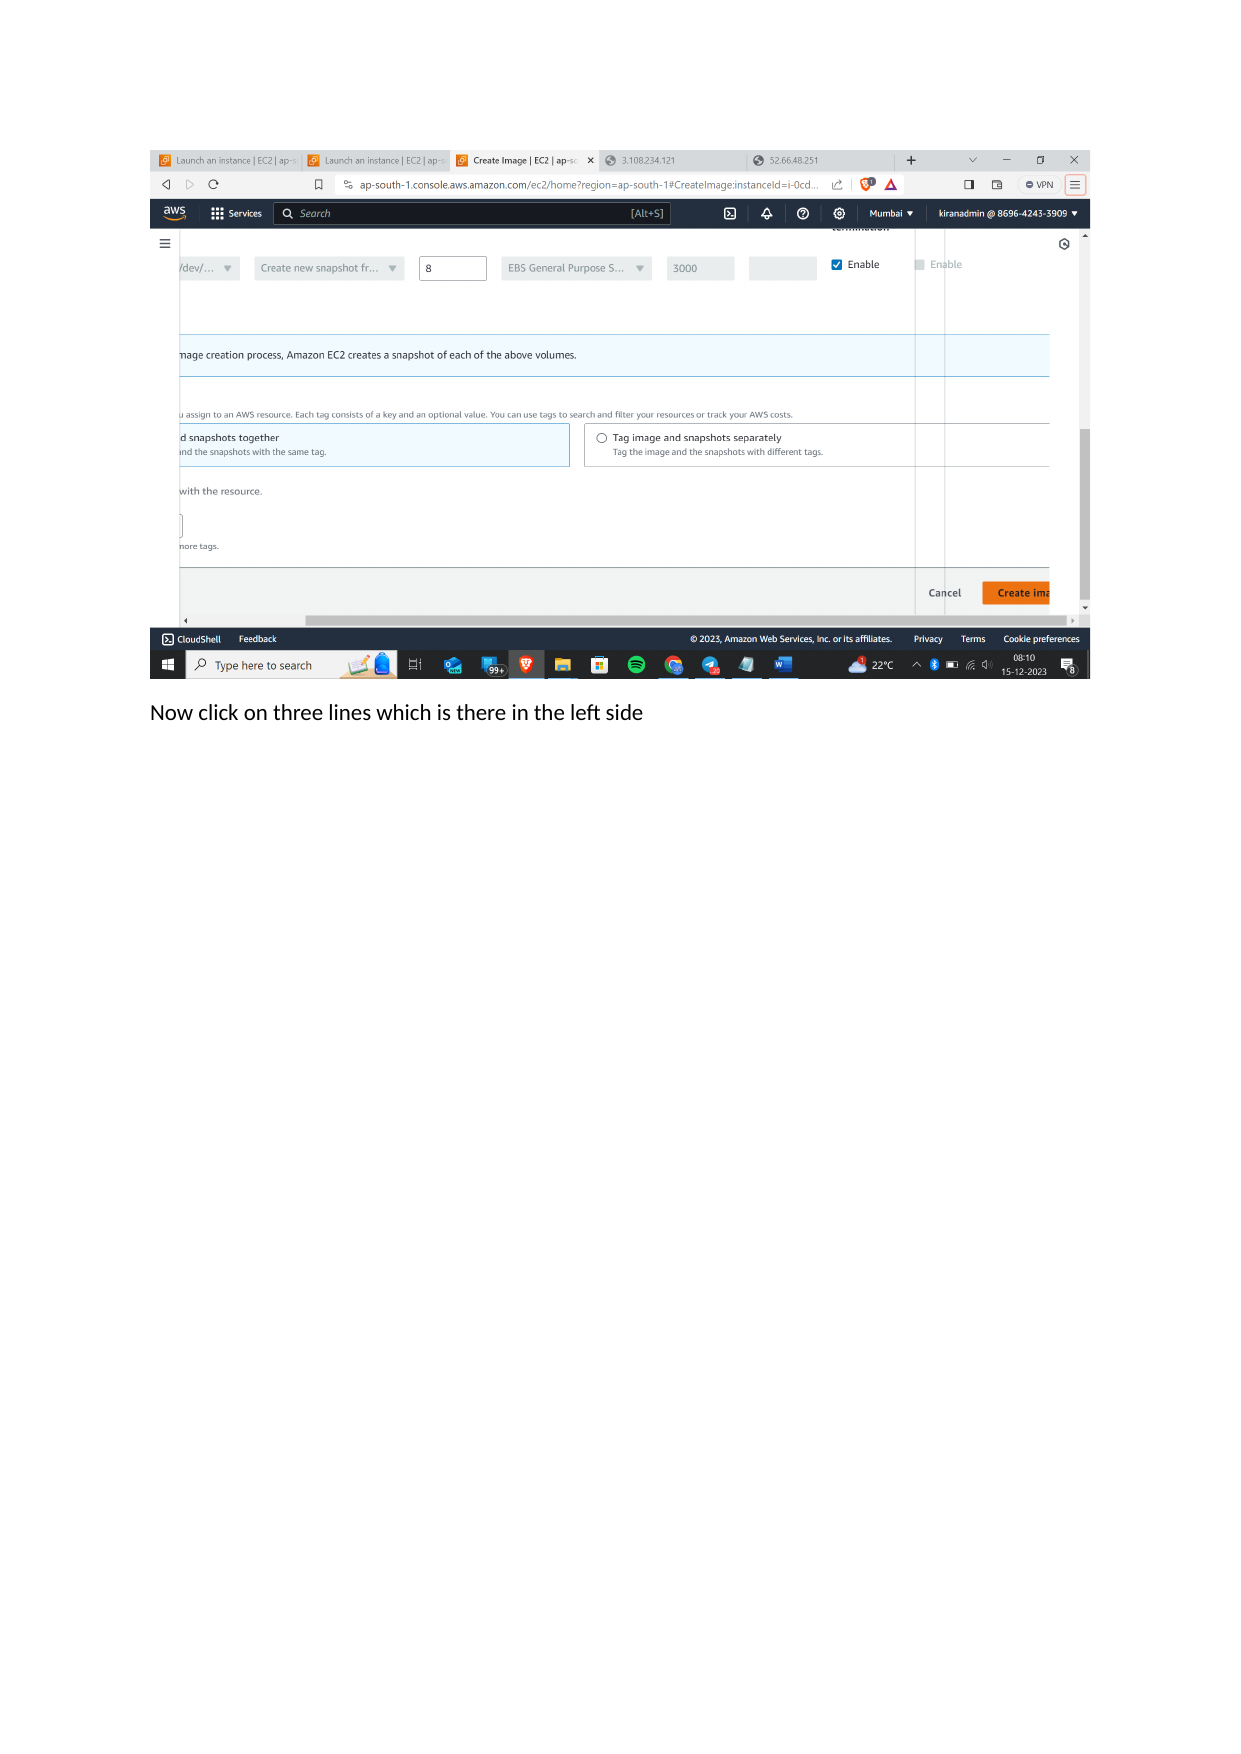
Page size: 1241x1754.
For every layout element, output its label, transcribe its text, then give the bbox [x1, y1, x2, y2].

picture [150, 150, 1091, 679]
text Now click on three lines which is there in the left side [150, 698, 1090, 726]
